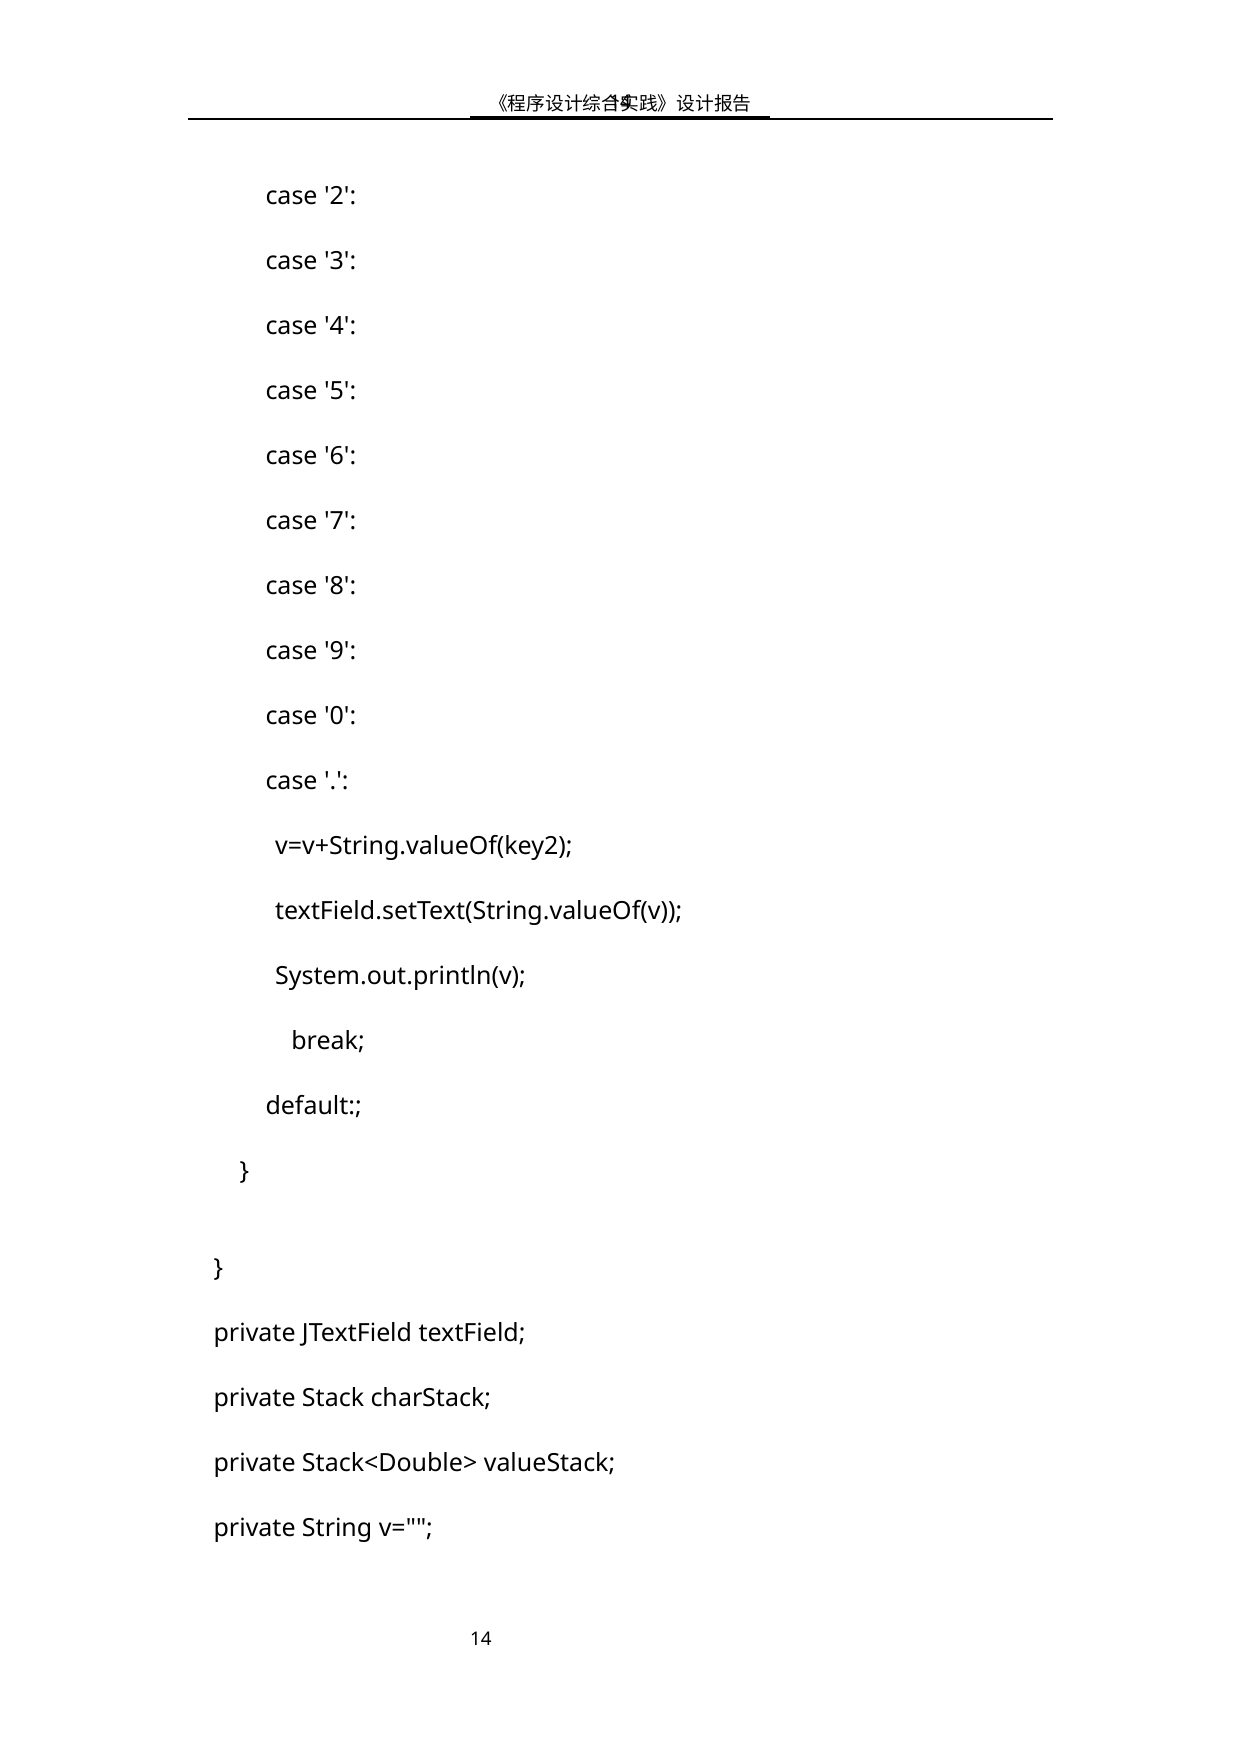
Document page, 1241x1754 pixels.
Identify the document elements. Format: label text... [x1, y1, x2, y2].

text private JTextField textField; [187, 1299, 1053, 1364]
text } [187, 1234, 1053, 1299]
text break; [187, 1007, 1053, 1072]
text v=v+String.valueOf(key2); [187, 812, 1053, 877]
text private Stack<Double> valueStack; [187, 1429, 1053, 1494]
text System.out.println(v); [187, 942, 1053, 1007]
text case '2': [187, 162, 1053, 227]
text case '0': [187, 682, 1053, 747]
text case '4': [187, 292, 1053, 357]
text case '3': [187, 227, 1053, 292]
text case '5': [187, 357, 1053, 422]
text textField.setText(String.valueOf(v)); [187, 877, 1053, 942]
text } [187, 1137, 1053, 1202]
text private Stack charStack; [187, 1364, 1053, 1429]
text case '9': [187, 617, 1053, 682]
text default:; [187, 1072, 1053, 1137]
text case '.': [187, 747, 1053, 812]
text private String v=""; [187, 1494, 1053, 1559]
text case '6': [187, 422, 1053, 487]
text case '7': [187, 487, 1053, 552]
text case '8': [187, 552, 1053, 617]
